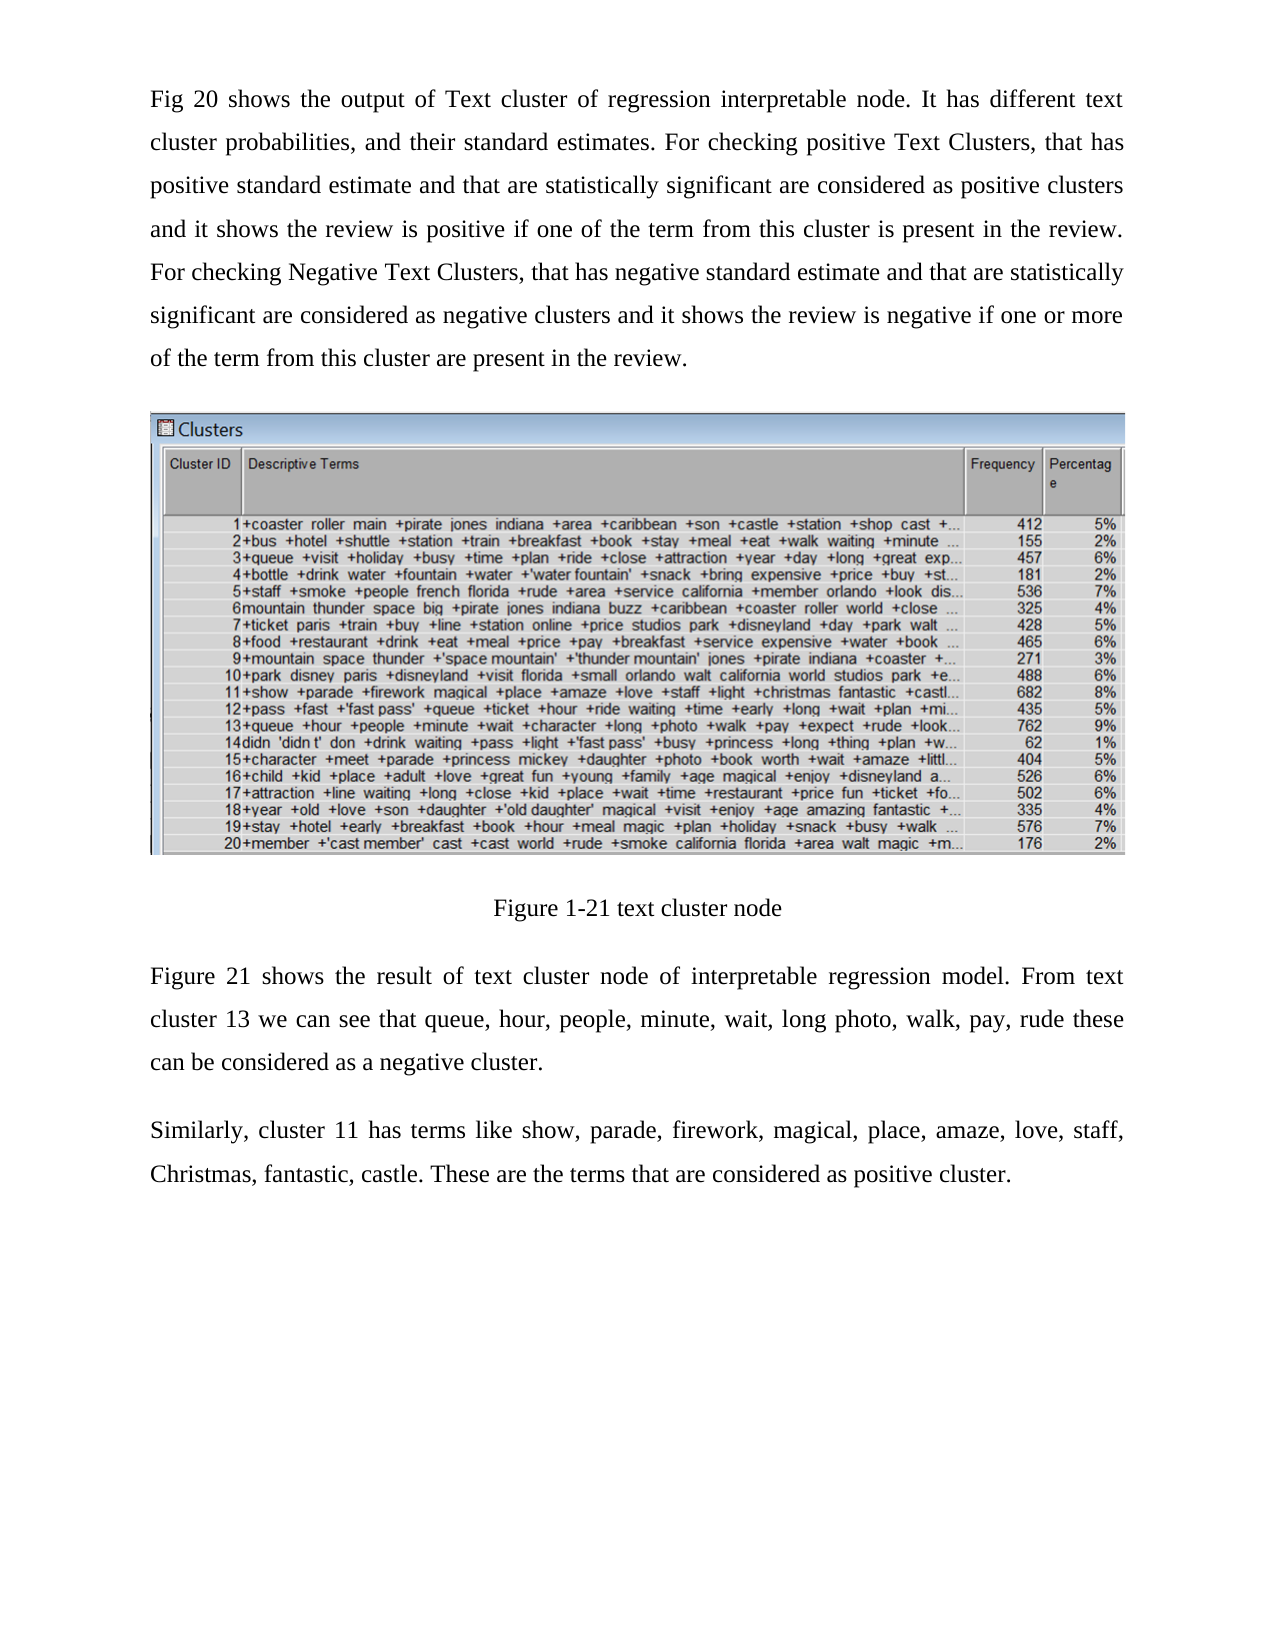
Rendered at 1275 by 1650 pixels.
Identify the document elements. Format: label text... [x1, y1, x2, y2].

text Figure 1‑21 text cluster node [150, 893, 1125, 922]
text Similarly, cluster 11 has terms like show, parade, firework, magical, place, amaze, love, staff, Christmas, fantastic, castle. These are the terms that are considered as positive cluster. [150, 1116, 1125, 1187]
text Fig 20 shows the output of Text cluster of regression interpretable node. It has different text cluster probabilities, and their standard estimates. For checking positive Text Clusters, that has positive standard estimate and that are statistically significant are considered as positive clusters and it shows the review is positive if one of the term from this cluster is present in the review. For checking Negative Text Clusters, that has negative standard estimate and that are statistically significant are considered as negative clusters and it shows the review is negative if one or more of the term from this cluster are present in the review. [150, 84, 1125, 372]
picture [150, 411, 1125, 855]
text Figure 21 shows the result of text cluster node of interpretable regression model. From text cluster 13 we can see that queue, hour, people, minute, wait, long photo, walk, pay, rude these can be considered as a negative cluster. [150, 961, 1125, 1076]
